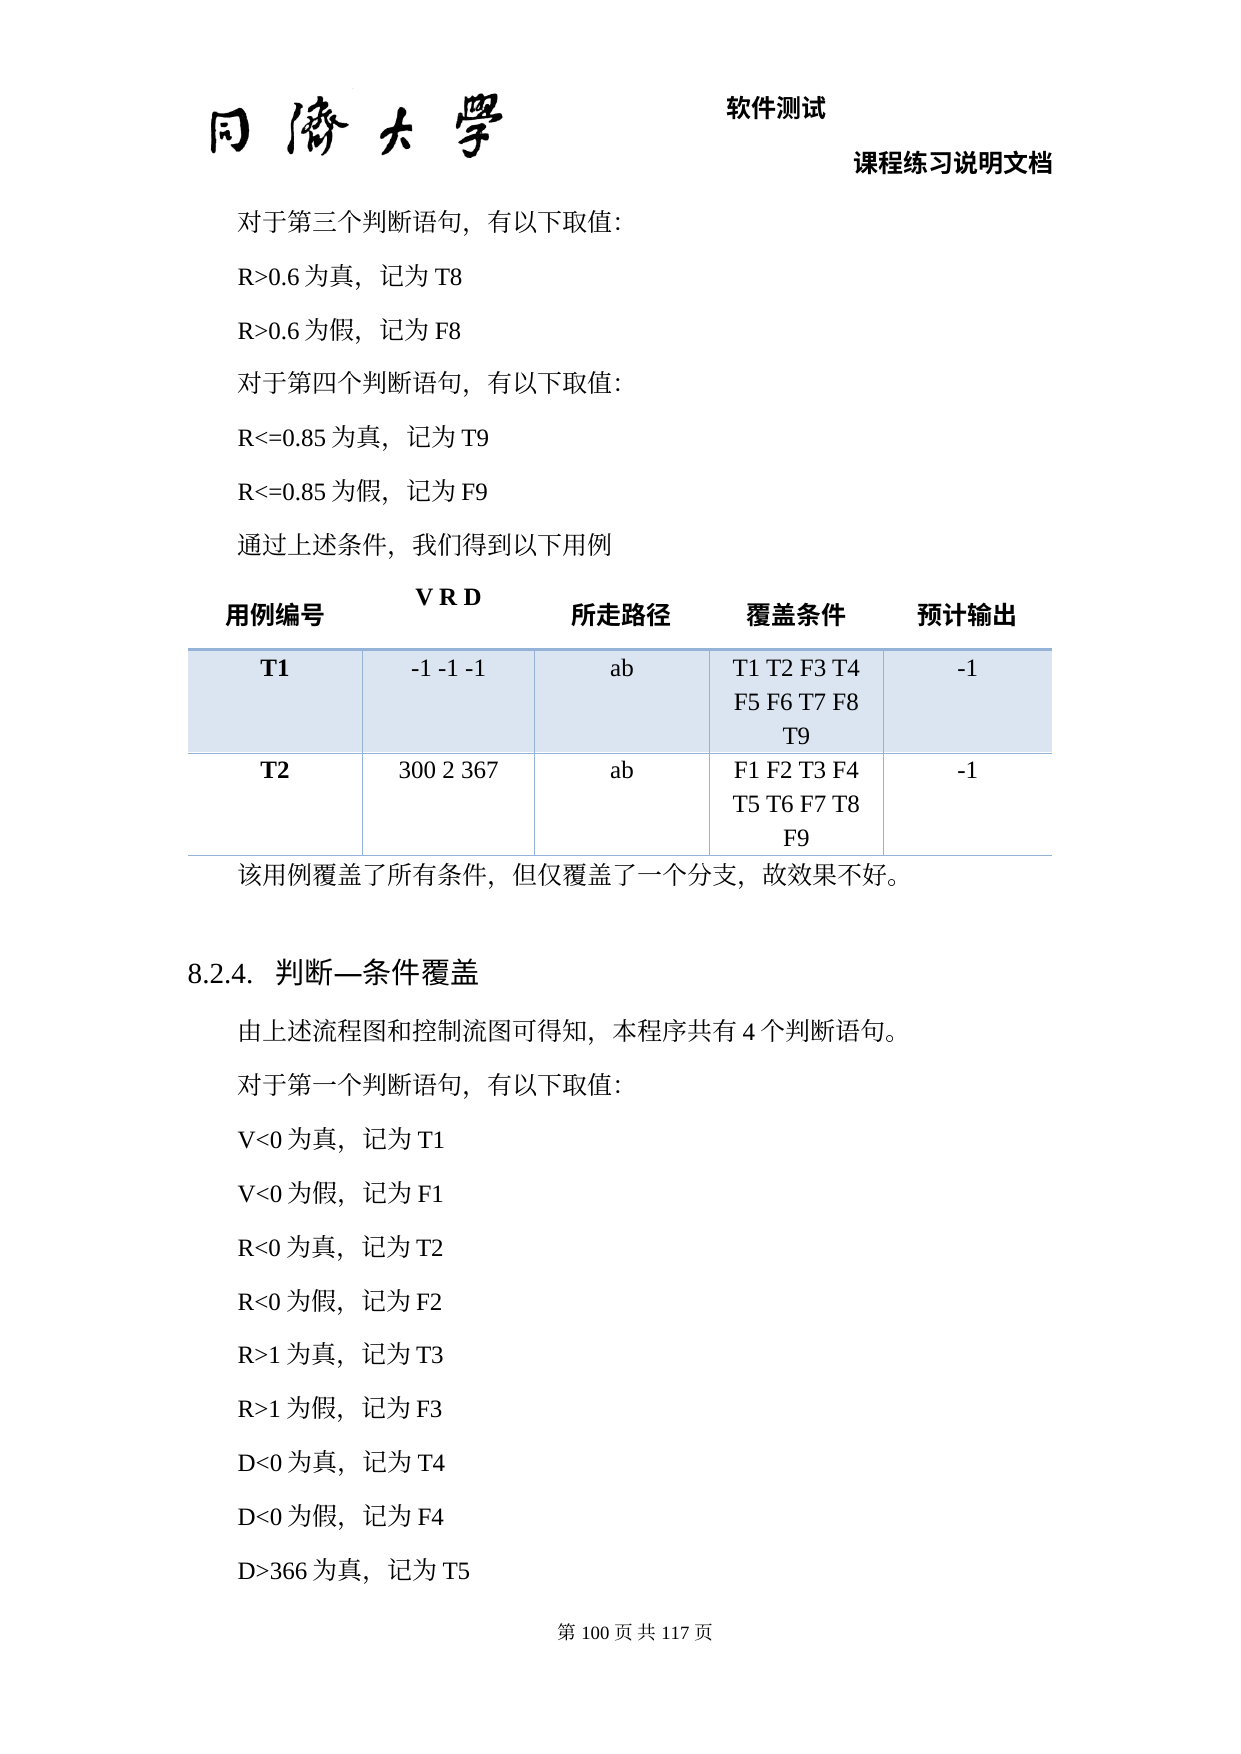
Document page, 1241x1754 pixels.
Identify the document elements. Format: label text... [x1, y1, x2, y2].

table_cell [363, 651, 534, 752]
text 对于第一个判断语句，有以下取值： [187, 1066, 1053, 1102]
picture [188, 86, 520, 165]
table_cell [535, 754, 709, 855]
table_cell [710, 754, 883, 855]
text 通过上述条件，我们得到以下用例 [187, 526, 1053, 562]
text D<0为真，记为T4 [187, 1443, 1053, 1479]
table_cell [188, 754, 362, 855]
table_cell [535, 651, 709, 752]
text D>366为真，记为T5 [187, 1550, 1053, 1586]
text R>1为真，记为T3 [187, 1335, 1053, 1371]
text R>0.6为假，记为F8 [187, 310, 1053, 346]
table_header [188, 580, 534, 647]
text R<=0.85为假，记为F9 [187, 472, 1053, 508]
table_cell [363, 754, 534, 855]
text V<0为假，记为F1 [187, 1173, 1053, 1209]
text R<=0.85为真，记为T9 [187, 418, 1053, 454]
text 对于第四个判断语句，有以下取值： [187, 364, 1053, 400]
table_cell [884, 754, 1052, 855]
text 该用例覆盖了所有条件，但仅覆盖了一个分支，故效果不好。 [187, 855, 1053, 891]
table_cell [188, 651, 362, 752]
text D<0为假，记为F4 [187, 1497, 1053, 1532]
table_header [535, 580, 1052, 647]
text 由上述流程图和控制流图可得知，本程序共有4个判断语句。 [187, 1012, 1053, 1048]
text V<0为真，记为T1 [187, 1119, 1053, 1156]
text R>1为假，记为F3 [187, 1389, 1053, 1425]
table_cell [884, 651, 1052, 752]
text R<0为真，记为T2 [187, 1227, 1053, 1263]
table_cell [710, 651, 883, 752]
text R>0.6为真，记为T8 [187, 256, 1053, 292]
text R<0为假，记为F2 [187, 1281, 1053, 1317]
subtitle 判断—条件覆盖 [187, 952, 1053, 992]
text 对于第三个判断语句，有以下取值： [187, 203, 1053, 238]
